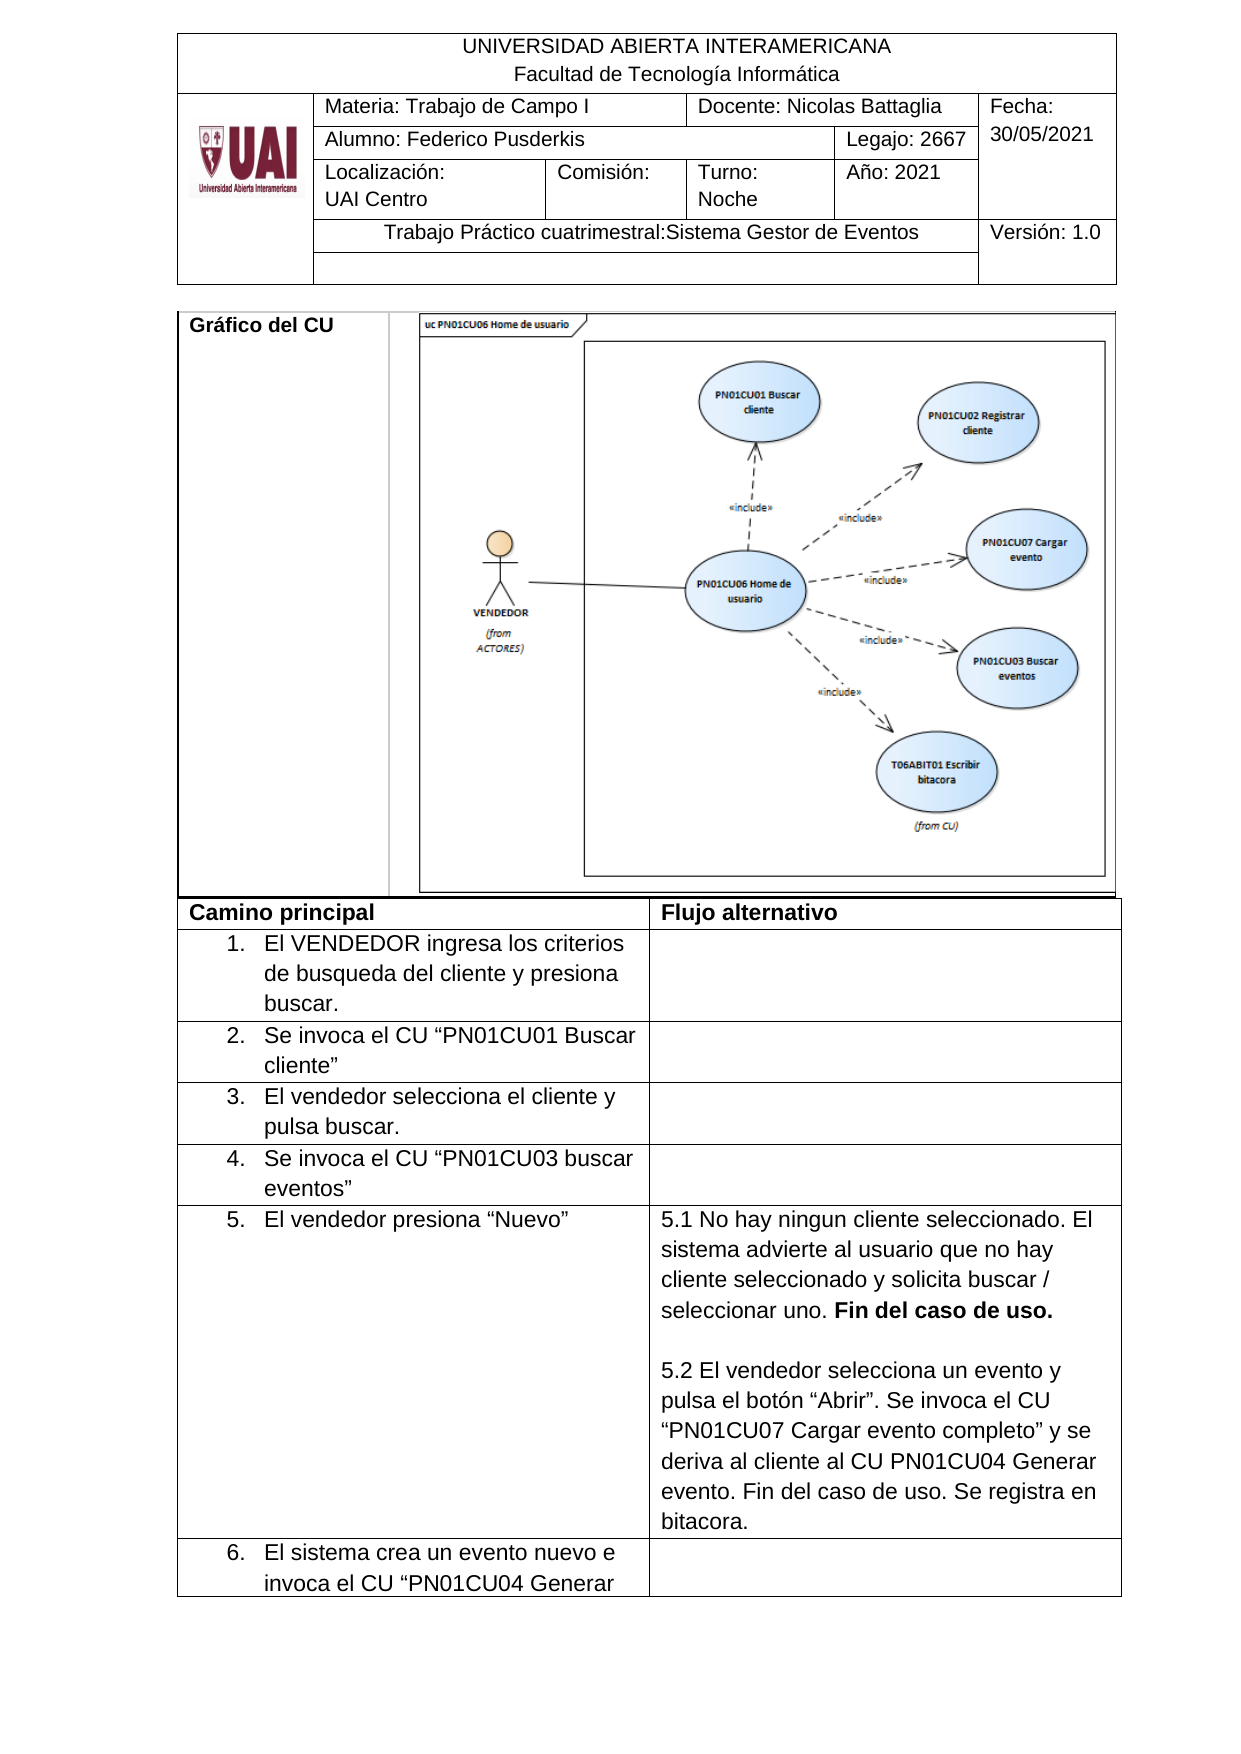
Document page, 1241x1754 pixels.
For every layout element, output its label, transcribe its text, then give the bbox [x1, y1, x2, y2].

table_cell Se invoca el CU “PN01CU03 buscar eventos” [178, 1145, 649, 1205]
table_header Flujo alternativo [650, 899, 1121, 929]
table_cell 5.1 No hay ningun cliente seleccionado. El sistema advierte al usuario que no hay cliente seleccionado y solicita buscar / seleccionar uno. Fin del caso de uso. 5.2 El vendedor selecciona un evento y pulsa el botón “Abrir”. Se invoca el CU “PN01CU07 Cargar evento completo” y se deriva al cliente al CU PN01CU04 Generar evento. Fin del caso de uso. Se registra en bitacora. [650, 1206, 1121, 1538]
table_cell El vendedor presiona “Nuevo” [178, 1206, 649, 1538]
table_cell Gráfico del CU [179, 313, 388, 896]
table_cell [650, 1022, 1121, 1082]
table_cell El VENDEDOR ingresa los criterios de busqueda del cliente y presiona buscar. [178, 930, 649, 1021]
table_cell El vendedor selecciona el cliente y pulsa buscar. [178, 1083, 649, 1143]
picture [188, 117, 306, 198]
table_cell [390, 313, 1115, 896]
table_cell El sistema crea un evento nuevo e invoca el CU “PN01CU04 Generar evento”. Se registra en la bitacora. [178, 1539, 649, 1596]
table_cell [650, 1539, 1121, 1596]
table_cell Se invoca el CU “PN01CU01 Buscar cliente” [178, 1022, 649, 1082]
table_cell [650, 1145, 1121, 1205]
table_header Camino principal [178, 899, 649, 929]
table_cell [650, 1083, 1121, 1143]
table_cell [650, 930, 1121, 1021]
